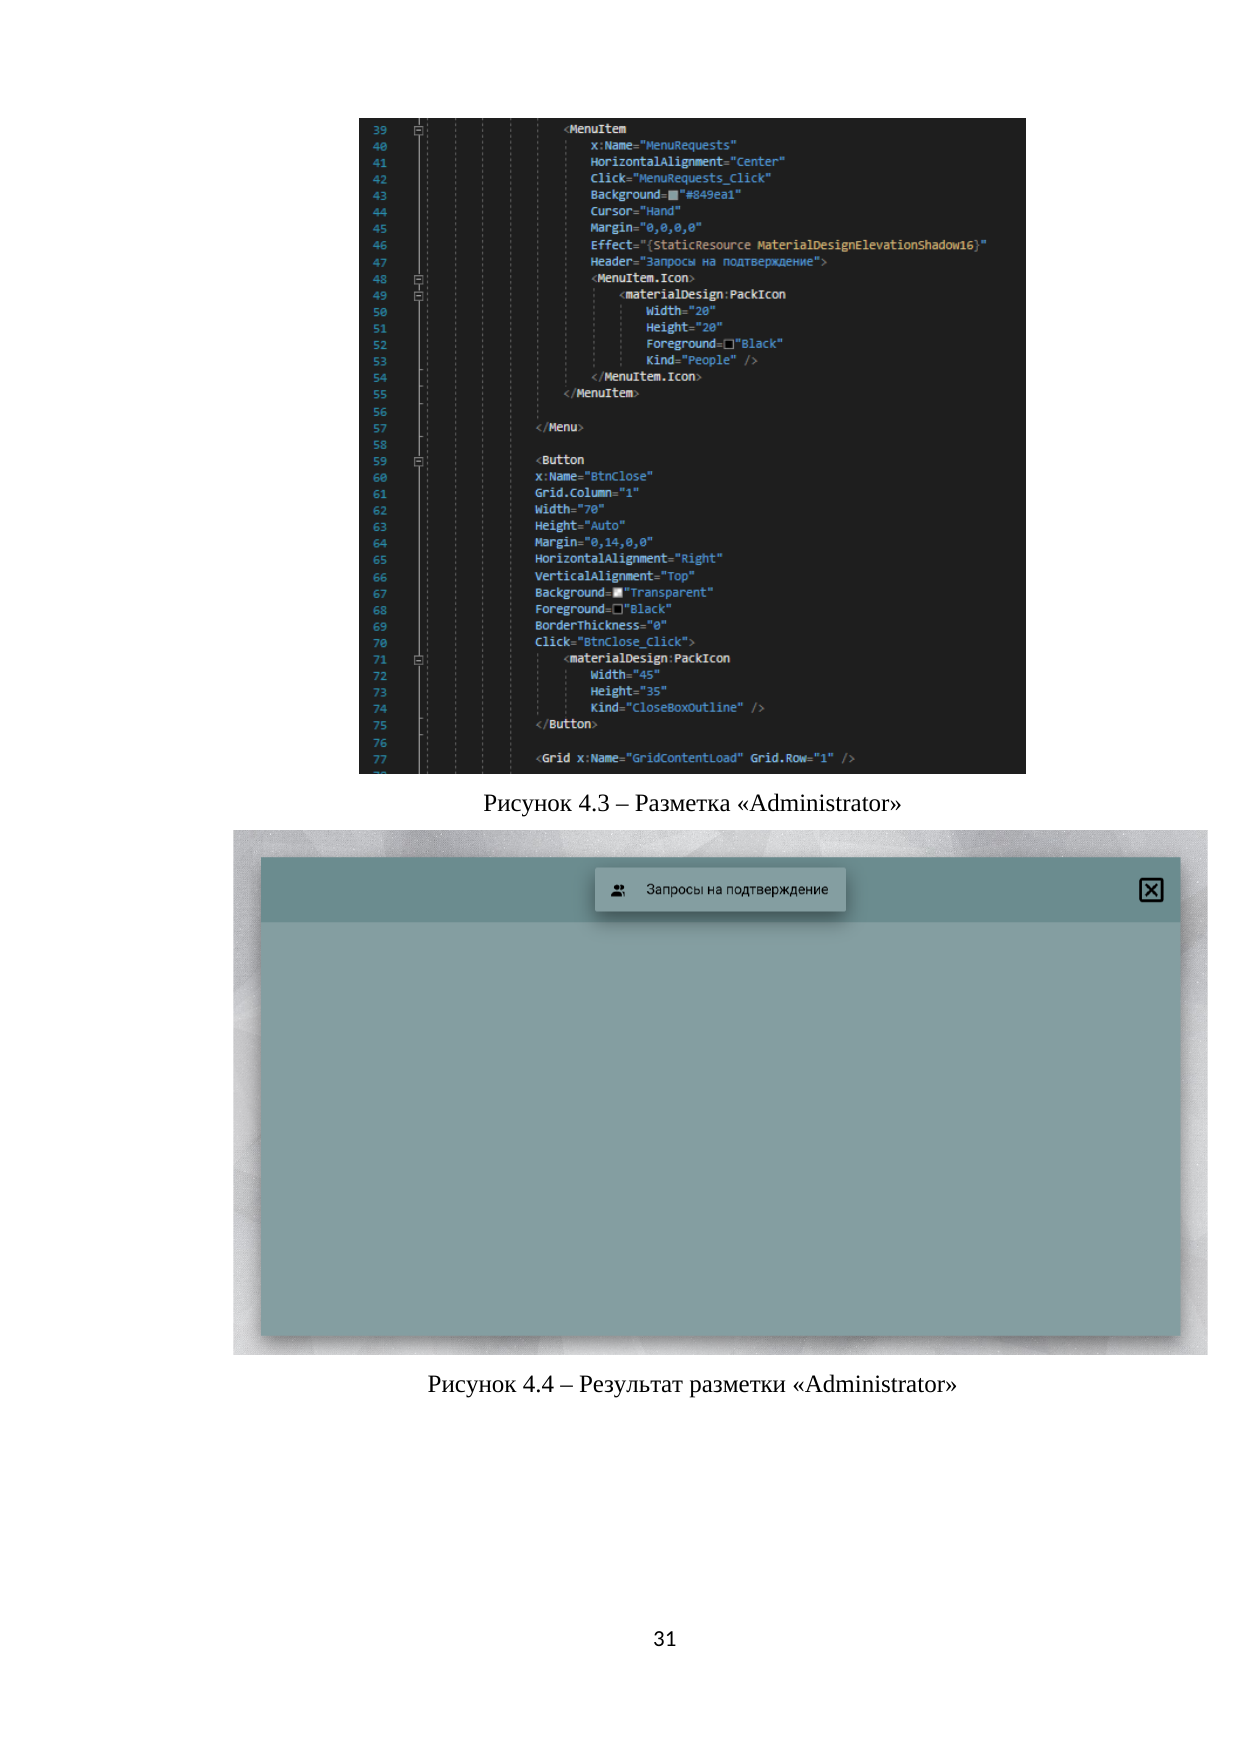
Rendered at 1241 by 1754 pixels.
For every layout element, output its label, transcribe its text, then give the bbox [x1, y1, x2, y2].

text Рисунок 4.4 – Результат разметки «Administrator» [177, 1369, 1152, 1397]
picture [359, 118, 1026, 774]
picture [233, 830, 1208, 1355]
text Рисунок 4.3 – Разметка «Administrator» [177, 788, 1152, 816]
